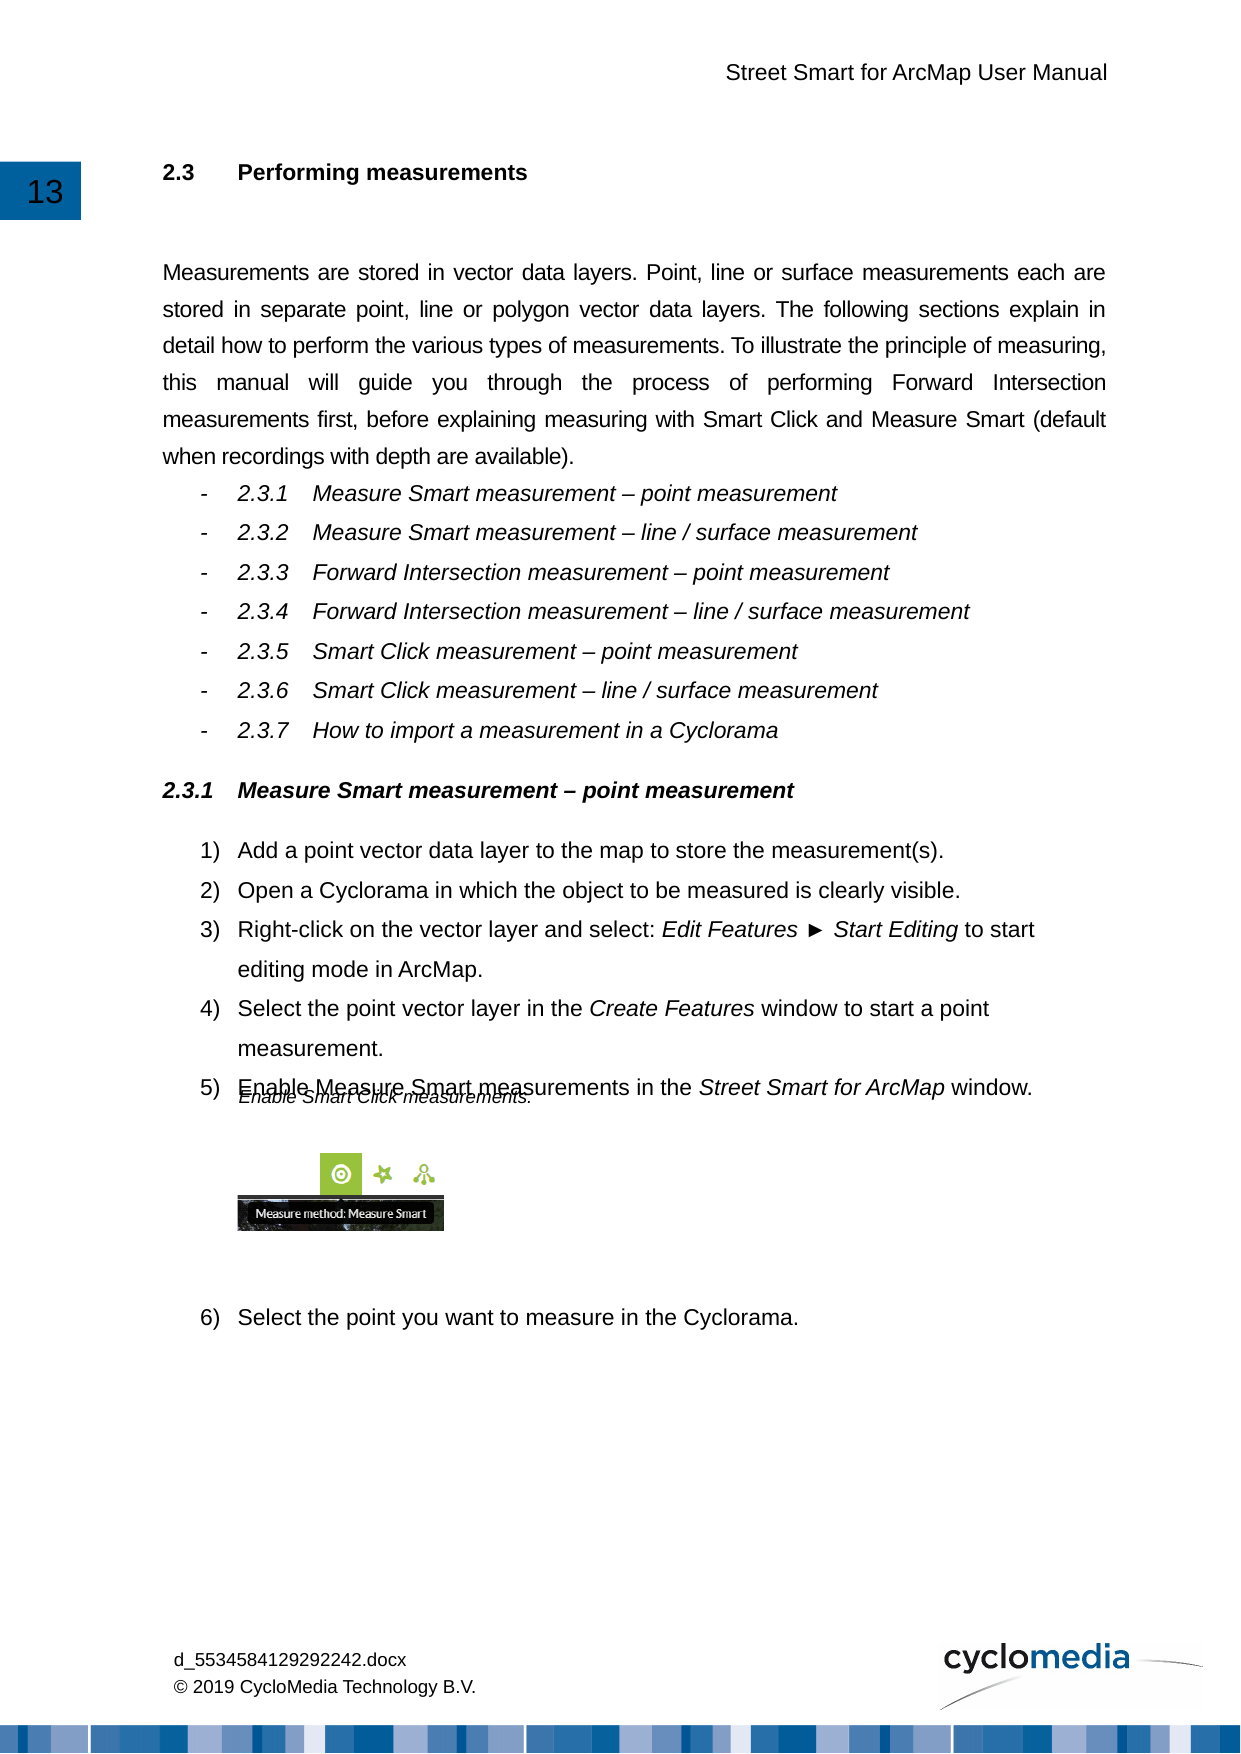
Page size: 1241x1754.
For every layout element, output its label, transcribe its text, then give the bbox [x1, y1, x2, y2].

list 2.3.2 Measure Smart measurement – line / surface measurement [200, 519, 1107, 546]
list Enable Measure Smart measurements in the Street Smart for ArcMap window. [200, 1074, 1107, 1291]
list 2.3.1 Measure Smart measurement – point measurement [200, 480, 1107, 506]
list Right-click on the vector layer and select: Edit Features ► Start Editing to start editing mode in ArcMap. [200, 916, 1107, 982]
list Open a Cyclorama in which the object to be measured is clearly visible. [200, 877, 1107, 903]
picture [937, 1643, 1203, 1710]
list 2.3.3 Forward Intersection measurement – point measurement [200, 559, 1107, 585]
picture [0, 1725, 1241, 1753]
list 2.3.4 Forward Intersection measurement – line / surface measurement [200, 598, 1107, 625]
picture [237, 1153, 444, 1231]
list 2.3.6 Smart Click measurement – line / surface measurement [200, 677, 1107, 704]
list 2.3.7 How to import a measurement in a Cyclorama [200, 717, 1107, 743]
text Measurements are stored in vector data layers. Point, line or surface measurements each are stored in separate point, line or polygon vector data layers. The following sections explain in detail how to perform the various types of measurements. To illustrate the principle of measuring, this manual will guide you through the process of performing Forward Intersection measurements first, before explaining measuring with Smart Click and Measure Smart (default when recordings with depth are available). [162, 259, 1107, 469]
subtitle Performing measurements [162, 159, 1048, 185]
subtitle Measure Smart measurement – point measurement [162, 777, 1107, 803]
list Add a point vector data layer to the map to store the measurement(s). [200, 837, 1107, 864]
list 2.3.5 Smart Click measurement – point measurement [200, 638, 1107, 664]
list Select the point you want to measure in the Cyclorama. [200, 1304, 1107, 1331]
list Select the point vector layer in the Create Features window to start a point measurement. [200, 995, 1107, 1061]
